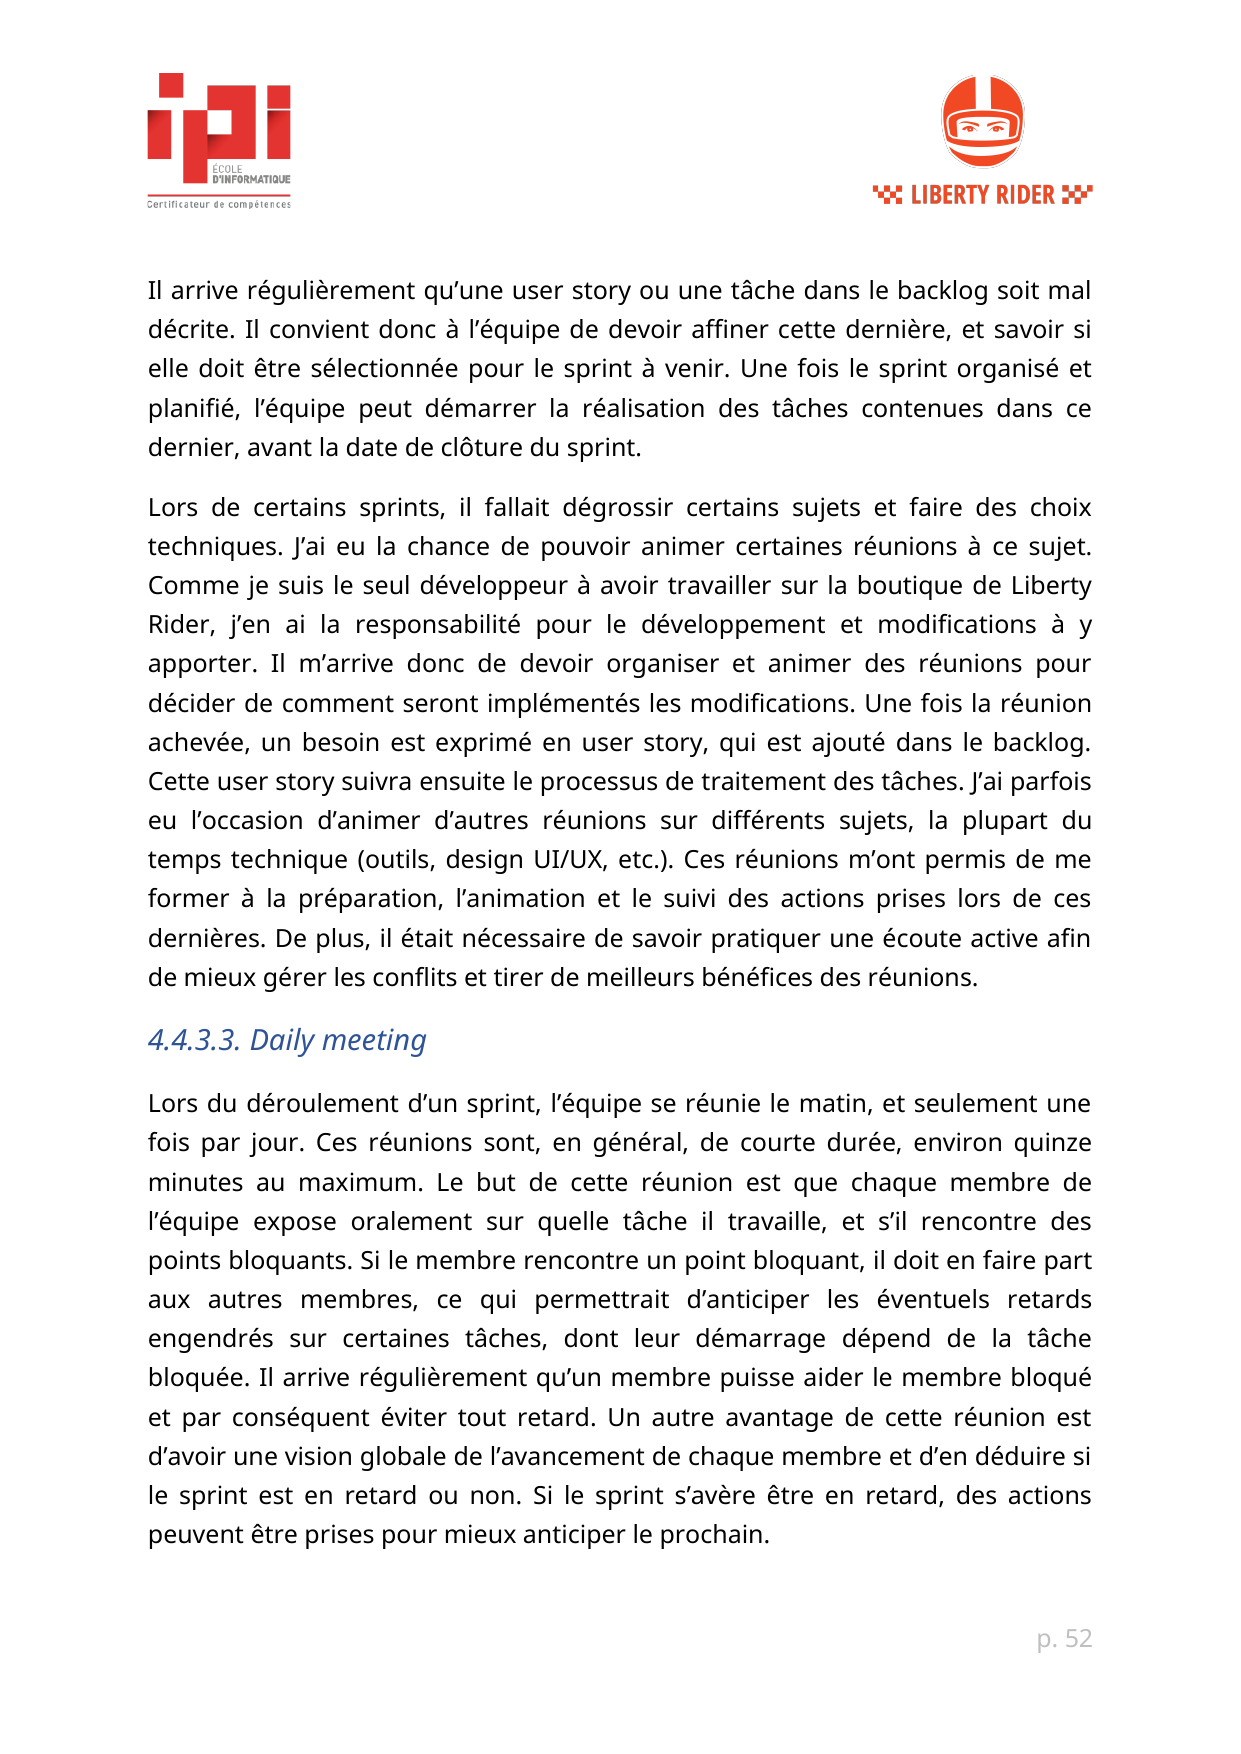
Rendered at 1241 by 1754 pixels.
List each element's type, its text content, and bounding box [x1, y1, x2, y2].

picture [147, 73, 291, 209]
text Lors du déroulement d’un sprint, l’équipe se réunie le matin, et seulement une fois par jour. Ces réunions sont, en général, de courte durée, environ quinze minutes au maximum. Le but de cette réunion est que chaque membre de l’équipe expose oralement sur quelle tâche il travaille, et s’il rencontre des points bloquants. Si le membre rencontre un point bloquant, il doit en faire part aux autres membres, ce qui permettrait d’anticiper les éventuels retards engendrés sur certaines tâches, dont leur démarrage dépend de la tâche bloquée. Il arrive régulièrement qu’un membre puisse aider le membre bloqué et par conséquent éviter tout retard. Un autre avantage de cette réunion est d’avoir une vision globale de l’avancement de chaque membre et d’en déduire si le sprint est en retard ou non. Si le sprint s’avère être en retard, des actions peuvent être prises pour mieux anticiper le prochain. [148, 1086, 1093, 1551]
picture [872, 75, 1093, 209]
text Il arrive régulièrement qu’une user story ou une tâche dans le backlog soit mal décrite. Il convient donc à l’équipe de devoir affiner cette dernière, et savoir si elle doit être sélectionnée pour le sprint à venir. Une fois le sprint organisé et planifié, l’équipe peut démarrer la réalisation des tâches contenues dans ce dernier, avant la date de clôture du sprint. [148, 273, 1093, 463]
text Lors de certains sprints, il fallait dégrossir certains sujets et faire des choix techniques. J’ai eu la chance de pouvoir animer certaines réunions à ce sujet. Comme je suis le seul développeur à avoir travailler sur la boutique de Liberty Rider, j’en ai la responsabilité pour le développement et modifications à y apporter. Il m’arrive donc de devoir organiser et animer des réunions pour décider de comment seront implémentés les modifications. Une fois la réunion achevée, un besoin est exprimé en user story, qui est ajouté dans le backlog. Cette user story suivra ensuite le processus de traitement des tâches. J’ai parfois eu l’occasion d’animer d’autres réunions sur différents sujets, la plupart du temps technique (outils, design UI/UX, etc.). Ces réunions m’ont permis de me former à la préparation, l’animation et le suivi des actions prises lors de ces dernières. De plus, il était nécessaire de savoir pratiquer une écoute active afin de mieux gérer les conflits et tirer de meilleurs bénéfices des réunions. [148, 489, 1093, 993]
subtitle Daily meeting [148, 1019, 1093, 1059]
